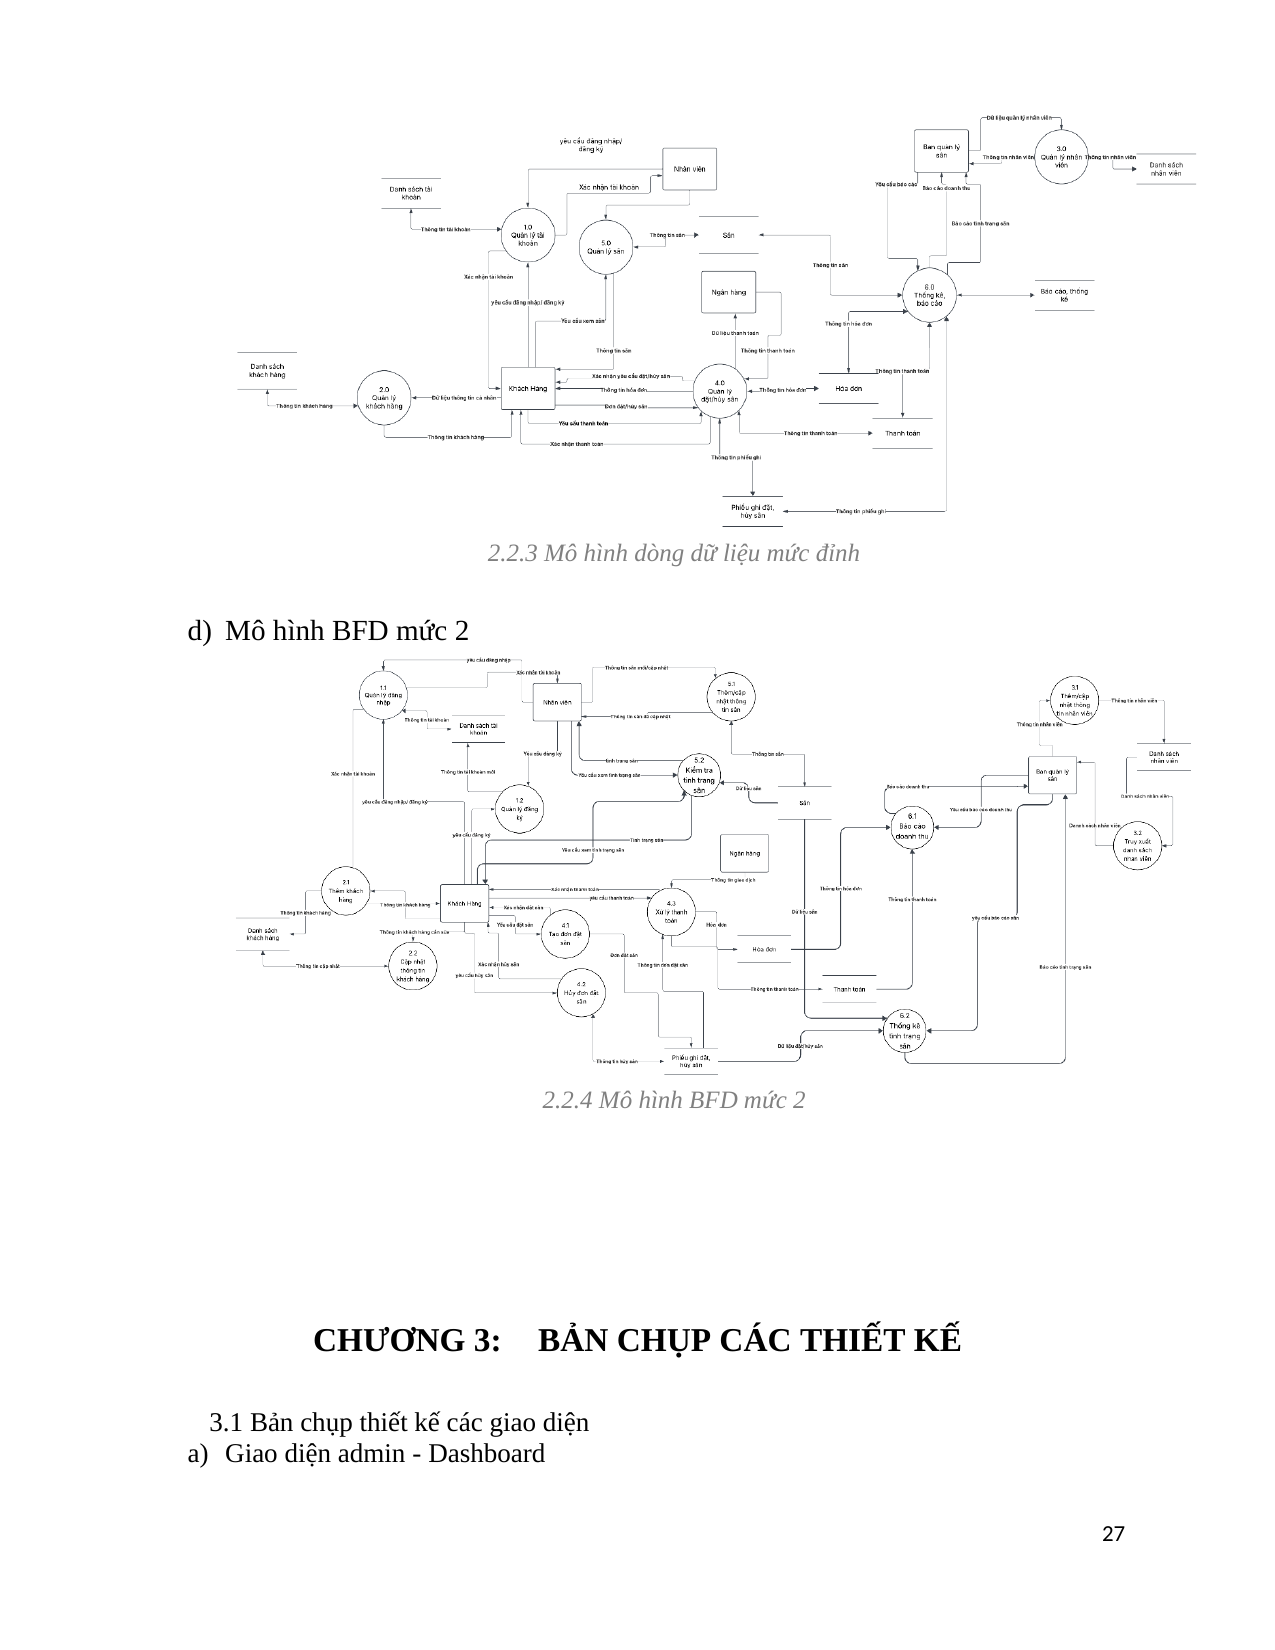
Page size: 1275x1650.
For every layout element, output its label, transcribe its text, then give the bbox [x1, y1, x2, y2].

subtitle Bản chụp thiết kế các giao diện [209, 1406, 1125, 1437]
list Giao diện admin - Dashboard [187, 1437, 1125, 1468]
subtitle BẢN CHỤP CÁC THIẾT KẾ [150, 1321, 1125, 1359]
picture [225, 103, 1208, 538]
picture [225, 647, 1200, 1085]
text 2.2.3 Mô hình dòng dữ liệu mức đỉnh [225, 538, 1125, 567]
text 2.2.4 Mô hình BFD mức 2 [225, 1085, 1125, 1113]
list Mô hình BFD mức 2 [187, 613, 1125, 647]
